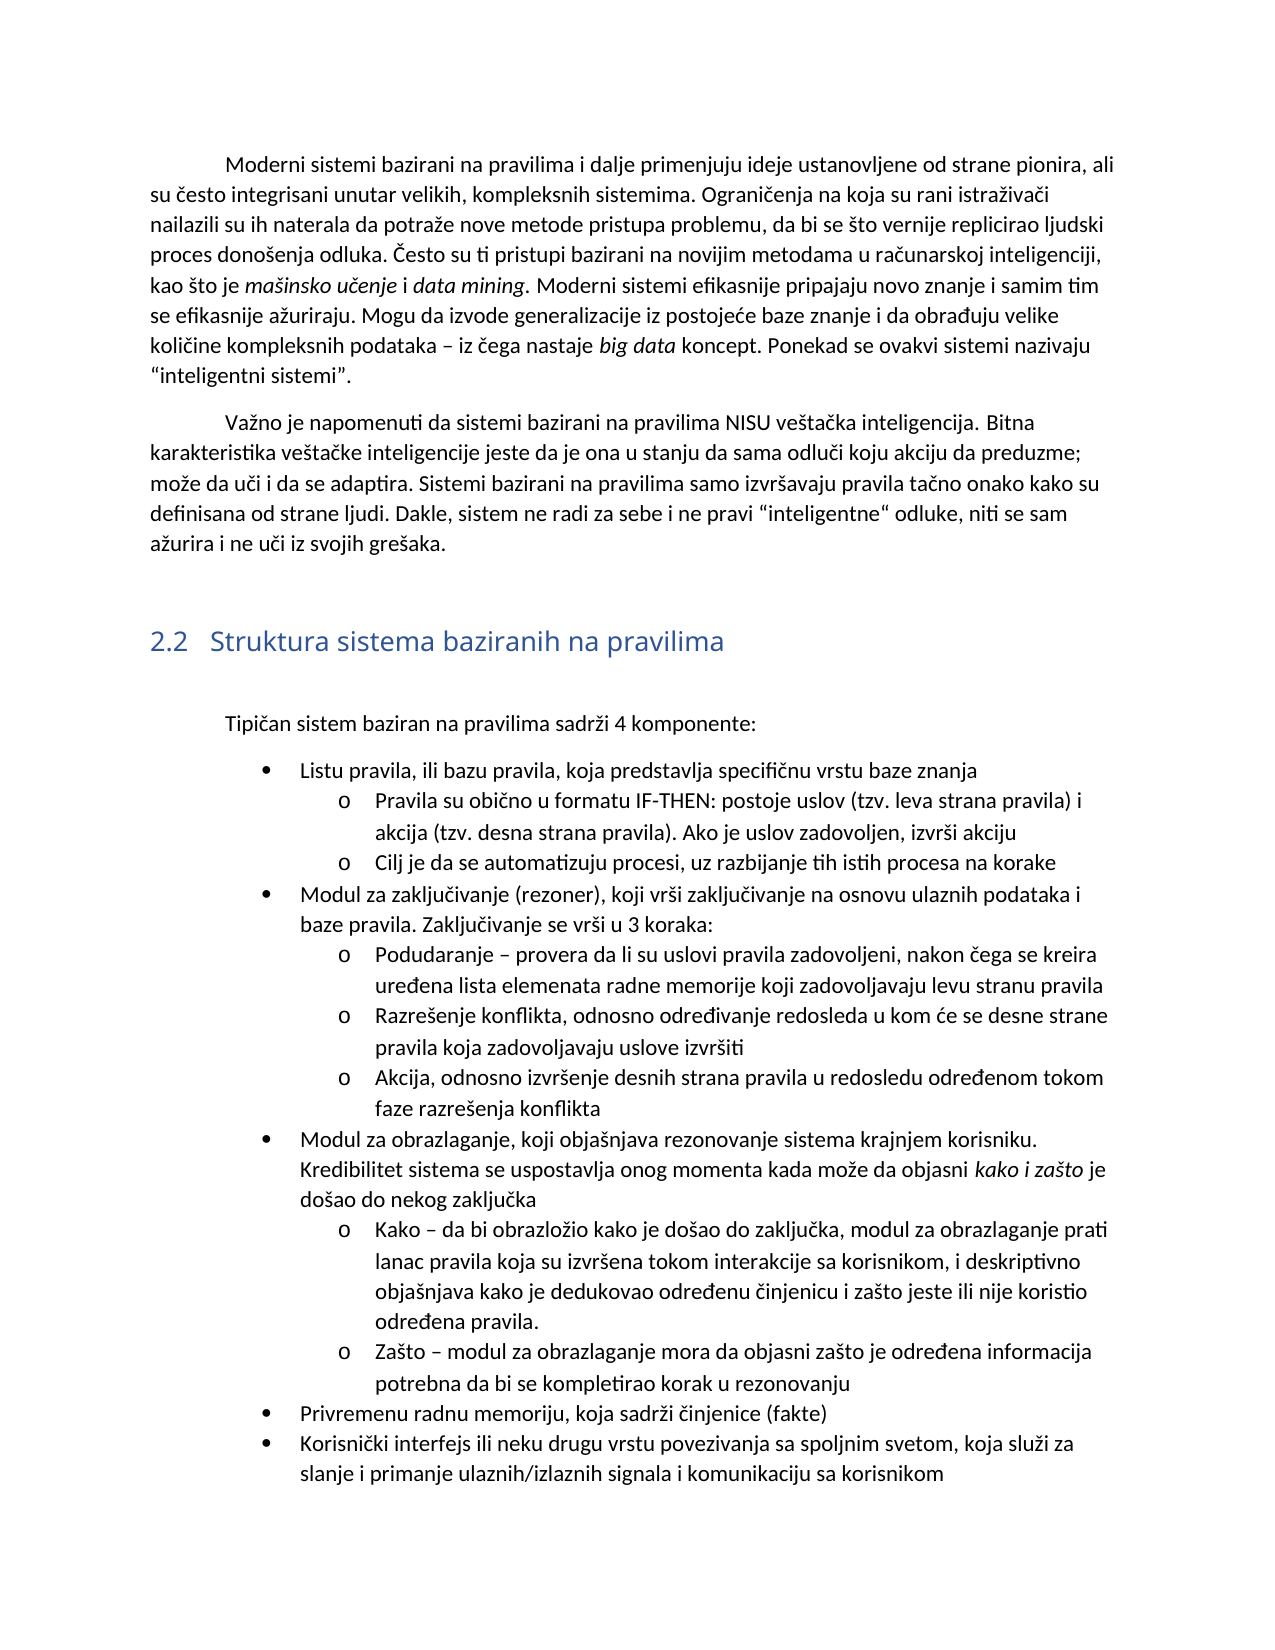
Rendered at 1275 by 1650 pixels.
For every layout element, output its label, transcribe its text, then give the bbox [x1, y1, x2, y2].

list Modul za zaključivanje (rezoner), koji vrši zaključivanje na osnovu ulaznih podataka i baze pravila. Zaključivanje se vrši u 3 koraka: [262, 880, 1125, 938]
list Zašto – modul za obrazlaganje mora da objasni zašto je određena informacija potrebna da bi se kompletirao korak u rezonovanju [337, 1337, 1125, 1397]
list Razrešenje konflikta, odnosno određivanje redosleda u kom će se desne strane pravila koja zadovoljavaju uslove izvršiti [337, 1002, 1125, 1061]
list Korisnički interfejs ili neku drugu vrstu povezivanja sa spoljnim svetom, koja služi za slanje i primanje ulaznih/izlaznih signala i komunikaciju sa korisnikom [262, 1429, 1125, 1487]
subtitle Struktura sistema baziranih na pravilima [150, 623, 1125, 660]
list Akcija, odnosno izvršenje desnih strana pravila u redosledu određenom tokom faze razrešenja konflikta [337, 1063, 1125, 1123]
list Cilj je da se automatizuju procesi, uz razbijanje tih istih procesa na korake [337, 848, 1125, 877]
list Kako – da bi obrazložio kako je došao do zaključka, modul za obrazlaganje prati lanac pravila koja su izvršena tokom interakcije sa korisnikom, i deskriptivno objašnjava kako je dedukovao određenu činjenicu i zašto jeste ili nije koristio određena pravila. [337, 1215, 1125, 1335]
text Moderni sistemi bazirani na pravilima i dalje primenjuju ideje ustanovljene od strane pionira, ali su često integrisani unutar velikih, kompleksnih sistemima. Ograničenja na koja su rani istraživači nailazili su ih naterala da potraže nove metode pristupa problemu, da bi se što vernije replicirao ljudski proces donošenja odluka. Često su ti pristupi bazirani na novijim metodama u računarskoj inteligenciji, kao što je mašinsko učenje i data mining. Moderni sistemi efikasnije pripajaju novo znanje i samim tim se efikasnije ažuriraju. Mogu da izvode generalizacije iz postojeće baze znanje i da obrađuju velike količine kompleksnih podataka – iz čega nastaje big data koncept. Ponekad se ovakvi sistemi nazivaju “inteligentni sistemi”. [150, 150, 1125, 389]
text Tipičan sistem baziran na pravilima sadrži 4 komponente: [150, 709, 1125, 738]
list Podudaranje – provera da li su uslovi pravila zadovoljeni, nakon čega se kreira uređena lista elemenata radne memorije koji zadovoljavaju levu stranu pravila [337, 940, 1125, 999]
list Modul za obrazlaganje, koji objašnjava rezonovanje sistema krajnjem korisniku. Kredibilitet sistema se uspostavlja onog momenta kada može da objasni kako i zašto je došao do nekog zaključka [262, 1125, 1125, 1213]
text Važno je napomenuti da sistemi bazirani na pravilima NISU veštačka inteligencija. Bitna karakteristika veštačke inteligencije jeste da je ona u stanju da sama odluči koju akciju da preduzme; može da uči i da se adaptira. Sistemi bazirani na pravilima samo izvršavaju pravila tačno onako kako su definisana od strane ljudi. Dakle, sistem ne radi za sebe i ne pravi “inteligentne“ odluke, niti se sam ažurira i ne uči iz svojih grešaka. [150, 408, 1125, 557]
list Listu pravila, ili bazu pravila, koja predstavlja specifičnu vrstu baze znanja [262, 756, 1125, 784]
list Privremenu radnu memoriju, koja sadrži činjenice (fakte) [262, 1399, 1125, 1427]
list Pravila su obično u formatu IF-THEN: postoje uslov (tzv. leva strana pravila) i akcija (tzv. desna strana pravila). Ako je uslov zadovoljen, izvrši akciju [337, 787, 1125, 846]
